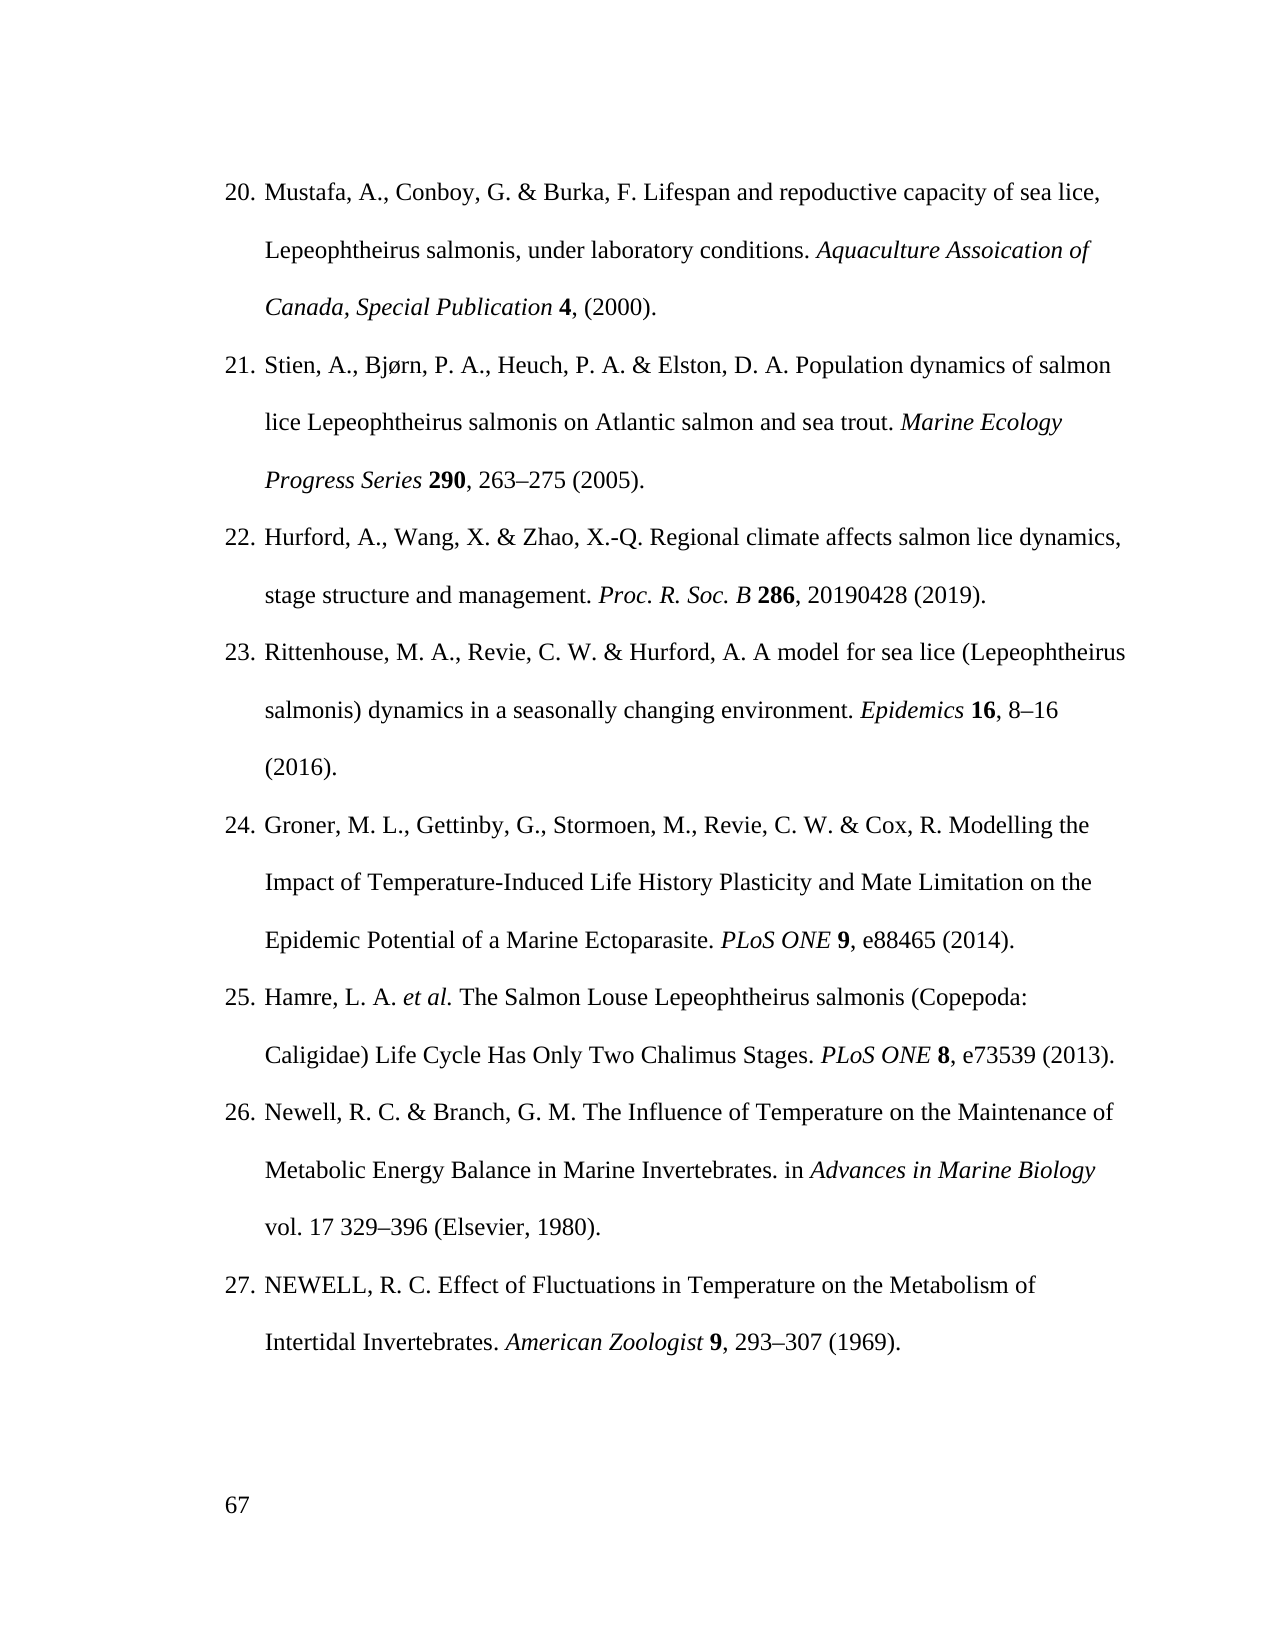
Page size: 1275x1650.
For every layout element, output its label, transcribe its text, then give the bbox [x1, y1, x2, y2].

text 20. Mustafa, A., Conboy, G. & Burka, F. Lifespan and repoductive capacity of sea lice, Lepeophtheirus salmonis, under laboratory conditions. Aquaculture Assoication of Canada, Special Publication 4, (2000). [224, 177, 1127, 321]
text 21. Stien, A., Bjørn, P. A., Heuch, P. A. & Elston, D. A. Population dynamics of salmon lice Lepeophtheirus salmonis on Atlantic salmon and sea trout. Marine Ecology Progress Series 290, 263–275 (2005). [224, 350, 1127, 493]
text 22. Hurford, A., Wang, X. & Zhao, X.-Q. Regional climate affects salmon lice dynamics, stage structure and management. Proc. R. Soc. B 286, 20190428 (2019). [224, 522, 1127, 608]
text 23. Rittenhouse, M. A., Revie, C. W. & Hurford, A. A model for sea lice (Lepeophtheirus salmonis) dynamics in a seasonally changing environment. Epidemics 16, 8–16 (2016). [224, 637, 1127, 781]
text 24. Groner, M. L., Gettinby, G., Stormoen, M., Revie, C. W. & Cox, R. Modelling the Impact of Temperature-Induced Life History Plasticity and Mate Limitation on the Epidemic Potential of a Marine Ectoparasite. PLoS ONE 9, e88465 (2014). [224, 810, 1127, 953]
text 25. Hamre, L. A. et al. The Salmon Louse Lepeophtheirus salmonis (Copepoda: Caligidae) Life Cycle Has Only Two Chalimus Stages. PLoS ONE 8, e73539 (2013). [224, 982, 1127, 1068]
text 26. Newell, R. C. & Branch, G. M. The Influence of Temperature on the Maintenance of Metabolic Energy Balance in Marine Invertebrates. in Advances in Marine Biology vol. 17 329–396 (Elsevier, 1980). [224, 1097, 1127, 1241]
text 27. NEWELL, R. C. Effect of Fluctuations in Temperature on the Metabolism of Intertidal Invertebrates. American Zoologist 9, 293–307 (1969). [224, 1270, 1127, 1356]
